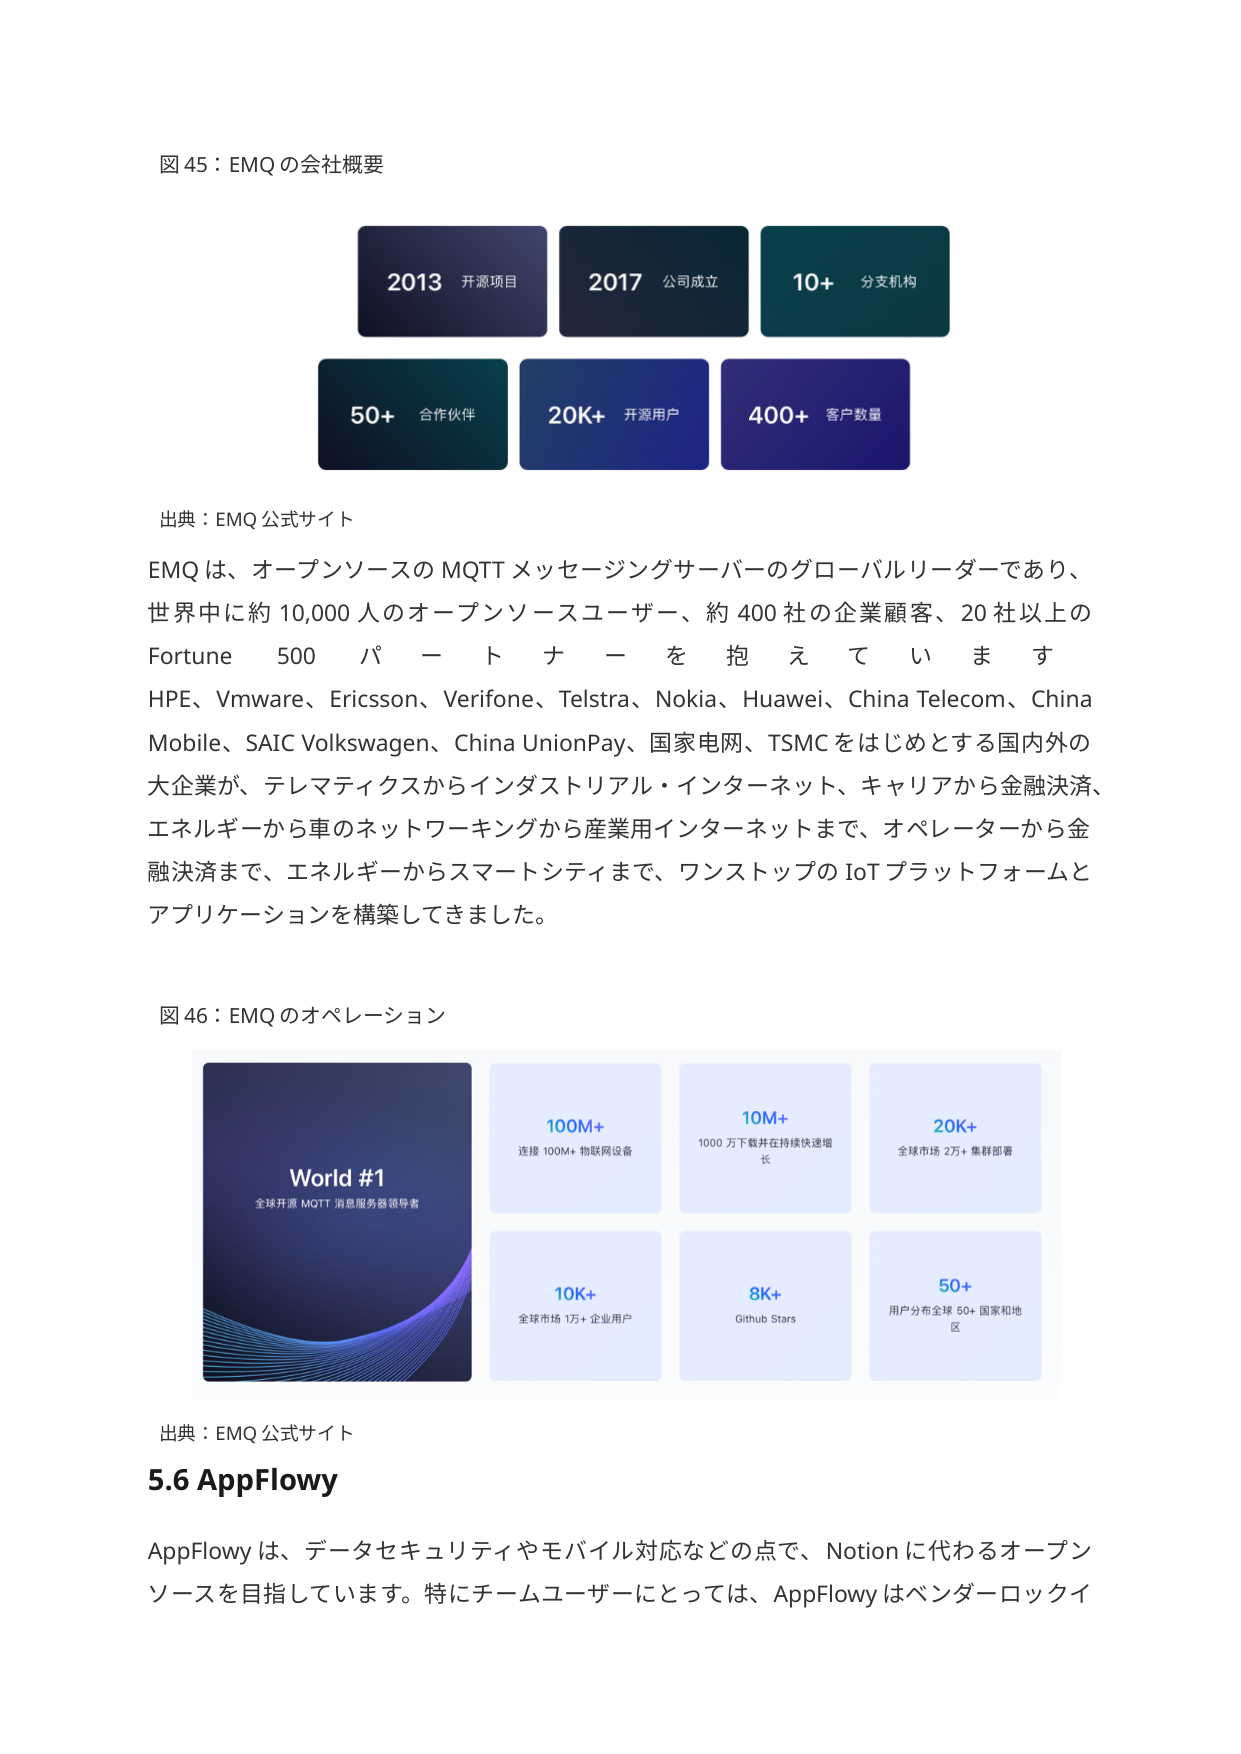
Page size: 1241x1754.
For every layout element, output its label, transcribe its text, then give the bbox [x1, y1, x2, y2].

table_header 図45：EMQの会社概要 [148, 142, 1130, 192]
table_cell [148, 192, 1130, 498]
picture [192, 1050, 1061, 1399]
table_header 図46：EMQのオペレーション [148, 993, 1130, 1044]
text EMQは、オープンソースのMQTTメッセージングサーバーのグローバルリーダーであり、世界中に約10,000人のオープンソースユーザー、約400社の企業顧客、20社以上のFortune 500パートナーを抱えています。HPE、Vmware、Ericsson、Verifone、Telstra、Nokia、Huawei、China Telecom、China Mobile、SAIC Volkswagen、China UnionPay、国家电网、TSMCをはじめとする国内外の大企業が、テレマティクスからインダストリアル・インターネット、キャリアから金融決済、エネルギーから車のネットワーキングから産業用インターネットまで、オペレーターから金融決済まで、エネルギーからスマートシティまで、ワンストップのIoTプラットフォームとアプリケーションを構築してきました。 [148, 551, 1093, 930]
subtitle 5.6 AppFlowy [148, 1459, 1093, 1499]
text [148, 1533, 1093, 1609]
table_cell [148, 1044, 1130, 1412]
picture [289, 198, 964, 485]
table_cell 出典：EMQ公式サイト [148, 1412, 1130, 1459]
table_cell 出典：EMQ公式サイト [148, 498, 1130, 545]
